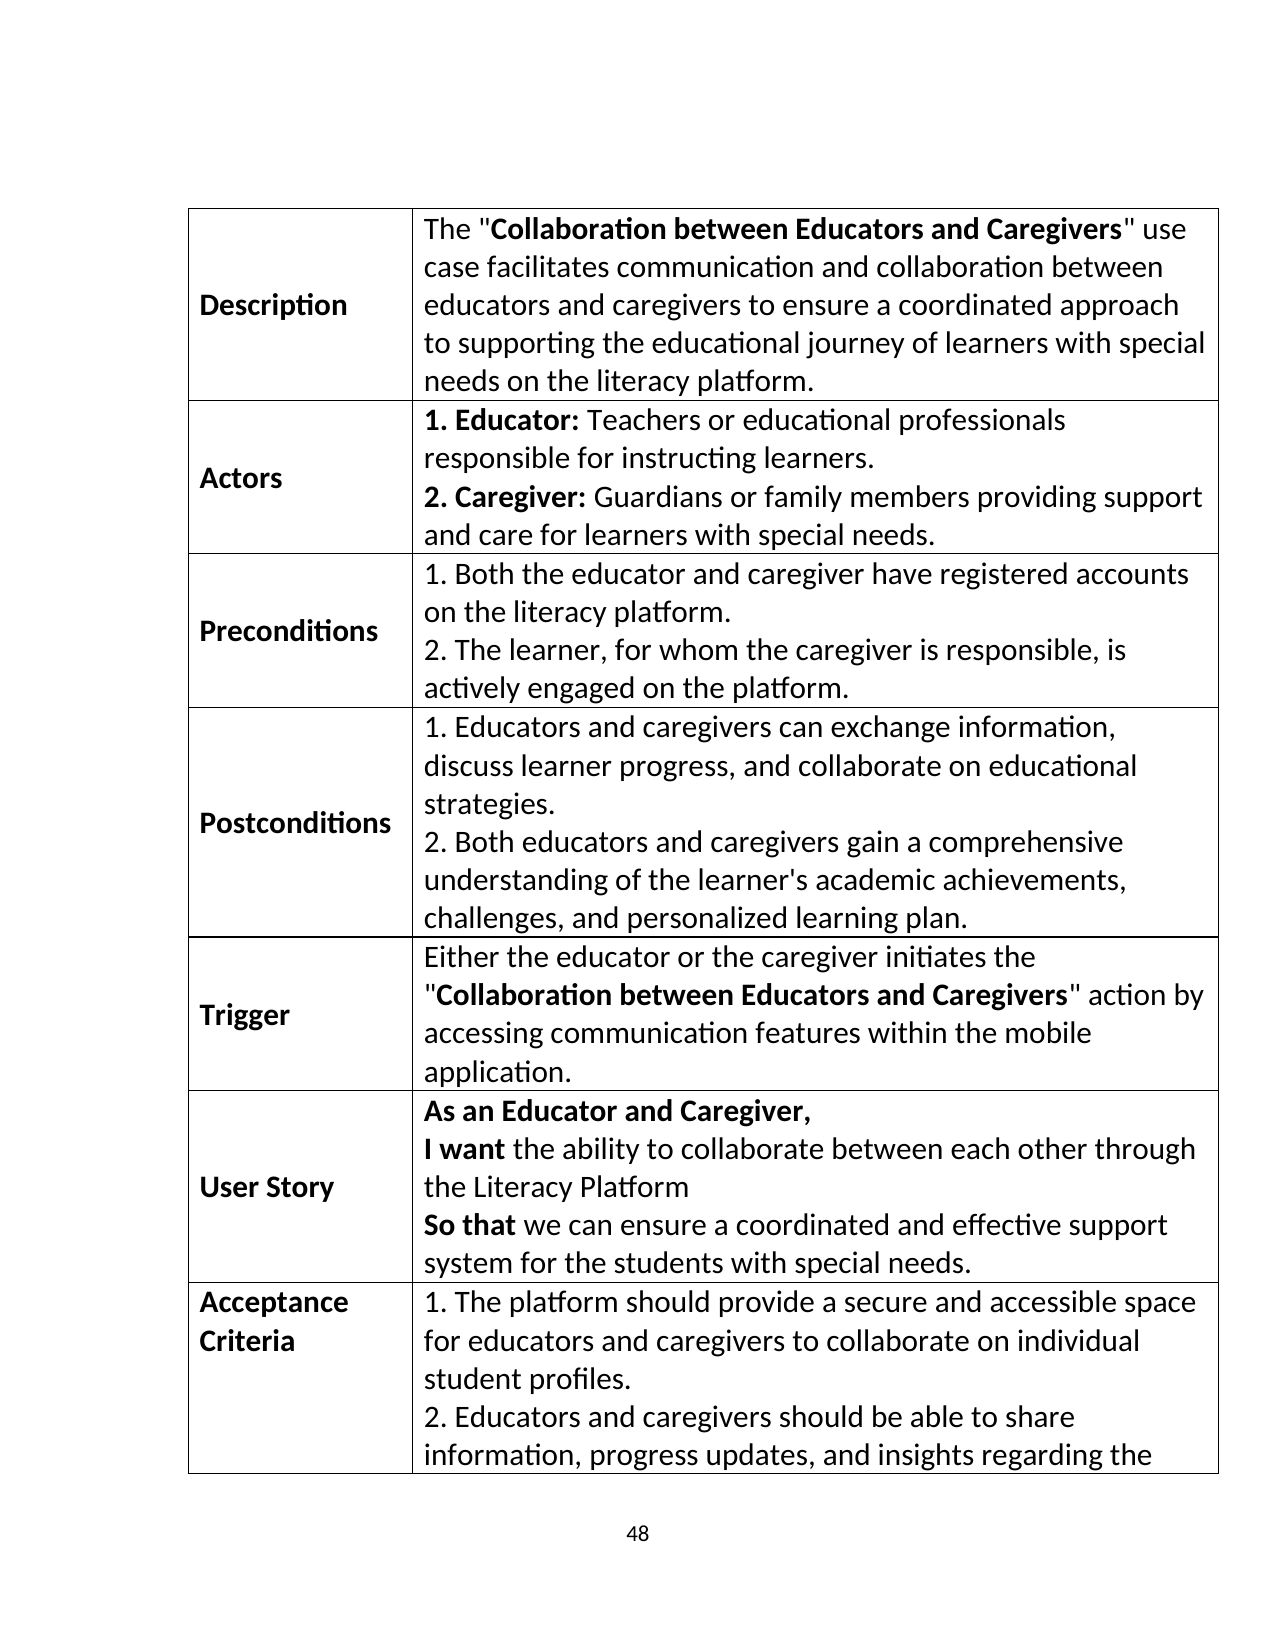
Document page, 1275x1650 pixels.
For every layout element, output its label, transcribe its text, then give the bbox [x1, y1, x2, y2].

table_header Description [189, 209, 412, 399]
table_cell As an Educator and Caregiver, I want the ability to collaborate between each other through the Literacy Platform So that we can ensure a coordinated and effective support system for the students with special needs. [413, 1091, 1218, 1282]
table_cell 1. Educator: Teachers or educational professionals responsible for instructing learners. 2. Caregiver: Guardians or family members providing support and care for learners with special needs. [413, 401, 1218, 553]
table_cell 1. Educators and caregivers can exchange information, discuss learner progress, and collaborate on educational strategies. 2. Both educators and caregivers gain a comprehensive understanding of the learner's academic achievements, challenges, and personalized learning plan. [413, 708, 1218, 936]
table_cell Postconditions [189, 708, 412, 936]
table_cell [413, 1283, 1218, 1473]
table_header The "Collaboration between Educators and Caregivers" use case facilitates communication and collaboration between educators and caregivers to ensure a coordinated approach to supporting the educational journey of learners with special needs on the literacy platform. [413, 209, 1218, 399]
table_cell 1. Both the educator and caregiver have registered accounts on the literacy platform. 2. The learner, for whom the caregiver is responsible, is actively engaged on the platform. [413, 554, 1218, 707]
table_cell Acceptance Criteria [189, 1283, 412, 1473]
table_cell Either the educator or the caregiver initiates the "Collaboration between Educators and Caregivers" action by accessing communication features within the mobile application. [413, 938, 1218, 1090]
table_cell Trigger [189, 938, 412, 1090]
table_cell Actors [189, 401, 412, 553]
table_cell User Story [189, 1091, 412, 1282]
table_cell Preconditions [189, 554, 412, 707]
